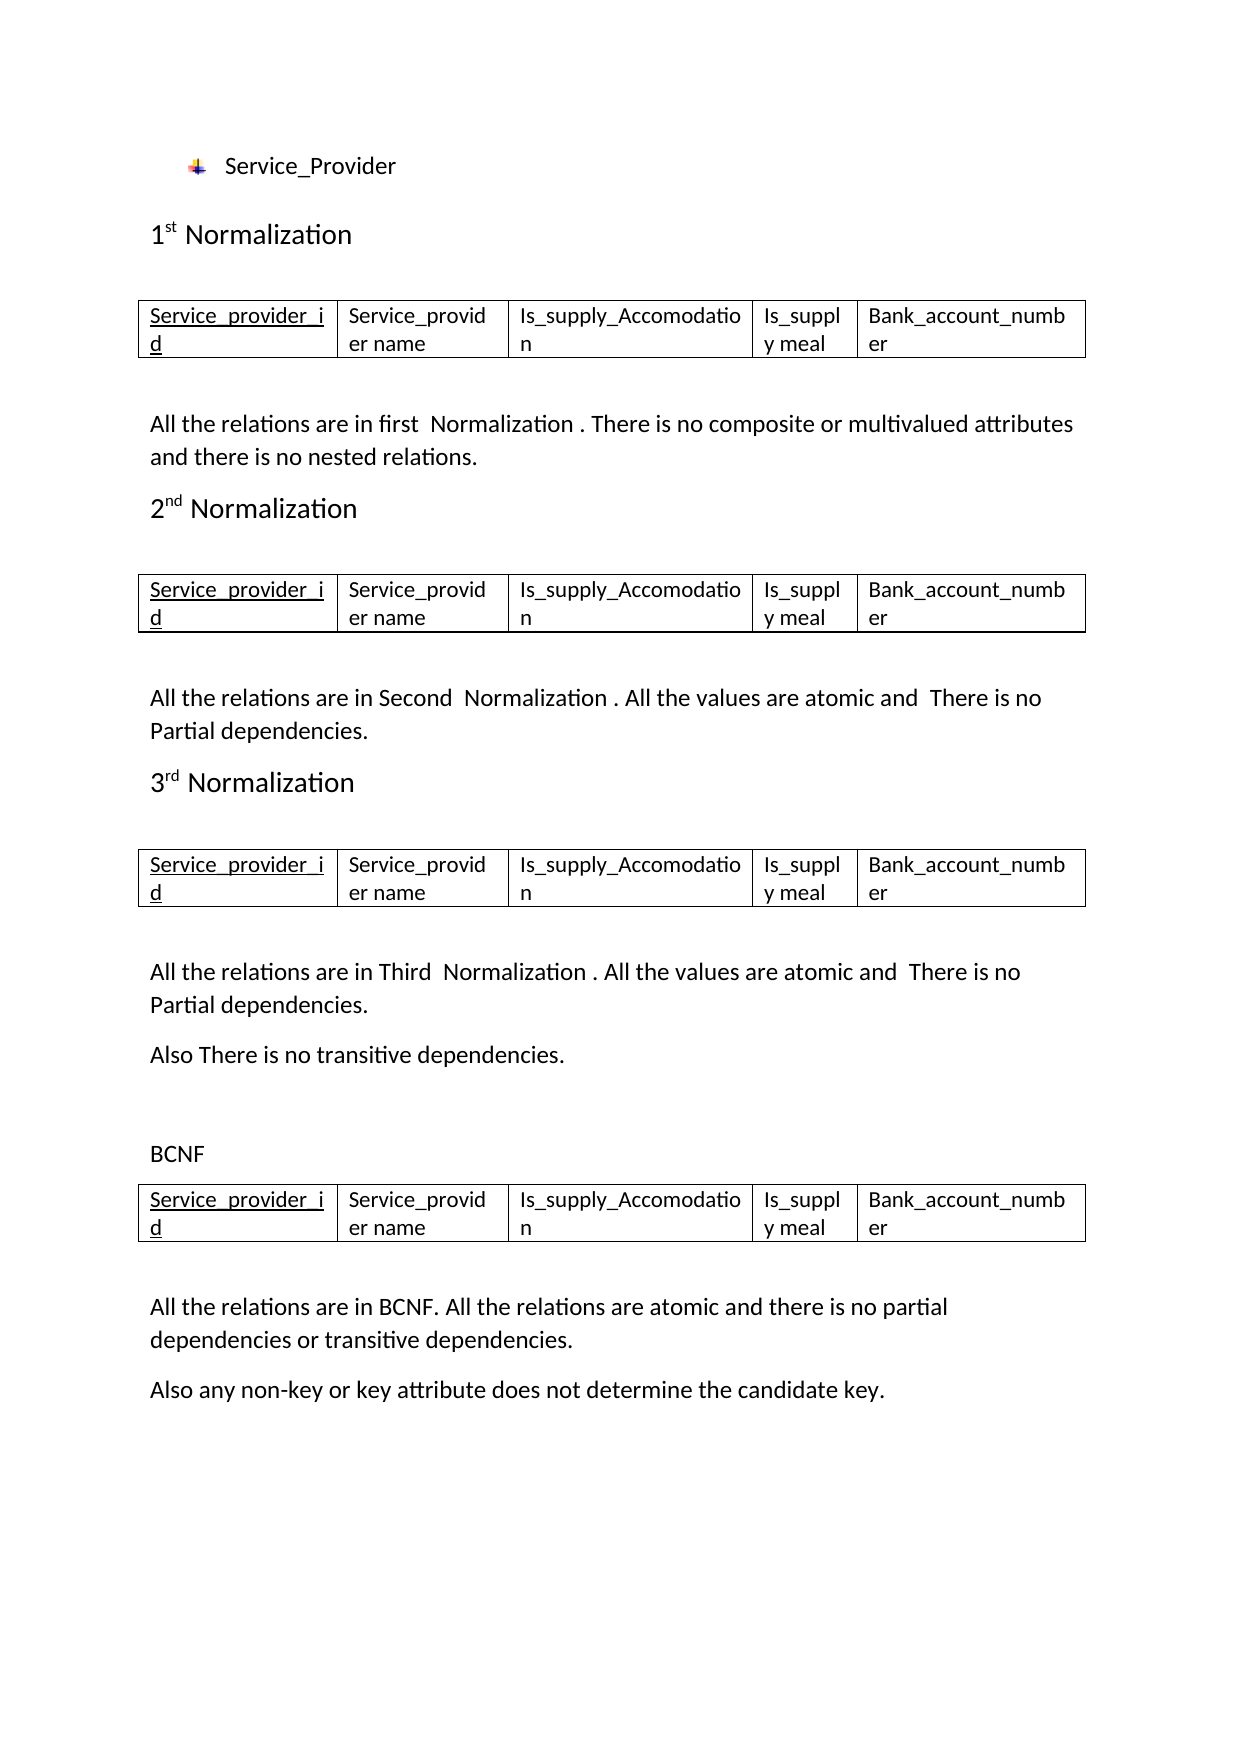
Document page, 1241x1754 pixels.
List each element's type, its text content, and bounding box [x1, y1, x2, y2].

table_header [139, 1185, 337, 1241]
text All the relations are in Third Normalization . All the values are atomic and There is no Partial dependencies. [150, 956, 1090, 1020]
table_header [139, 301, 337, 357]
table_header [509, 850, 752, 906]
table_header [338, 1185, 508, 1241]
text All the relations are in BCNF. All the relations are atomic and there is no partial dependencies or transitive dependencies. [150, 1292, 1090, 1355]
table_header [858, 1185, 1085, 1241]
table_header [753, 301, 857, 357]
text 3rd Normalization [150, 764, 1090, 800]
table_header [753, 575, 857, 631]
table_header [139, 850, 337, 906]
list Service_Provider [187, 150, 1090, 181]
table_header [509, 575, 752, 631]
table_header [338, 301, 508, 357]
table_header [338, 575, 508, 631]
picture [188, 157, 206, 175]
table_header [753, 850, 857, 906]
text Also There is no transitive dependencies. [150, 1039, 1090, 1069]
text BCNF [150, 1138, 1090, 1169]
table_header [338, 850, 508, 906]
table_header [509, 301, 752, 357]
text All the relations are in Second Normalization . All the values are atomic and There is no Partial dependencies. [150, 682, 1090, 746]
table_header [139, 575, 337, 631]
text 2nd Normalization [150, 490, 1090, 526]
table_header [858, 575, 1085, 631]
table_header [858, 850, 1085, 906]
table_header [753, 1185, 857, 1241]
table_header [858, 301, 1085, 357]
text All the relations are in first Normalization . There is no composite or multivalued attributes and there is no nested relations. [150, 408, 1090, 471]
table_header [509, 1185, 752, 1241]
text Also any non-key or key attribute does not determine the candidate key. [150, 1374, 1090, 1404]
text 1st Normalization [150, 216, 1090, 251]
